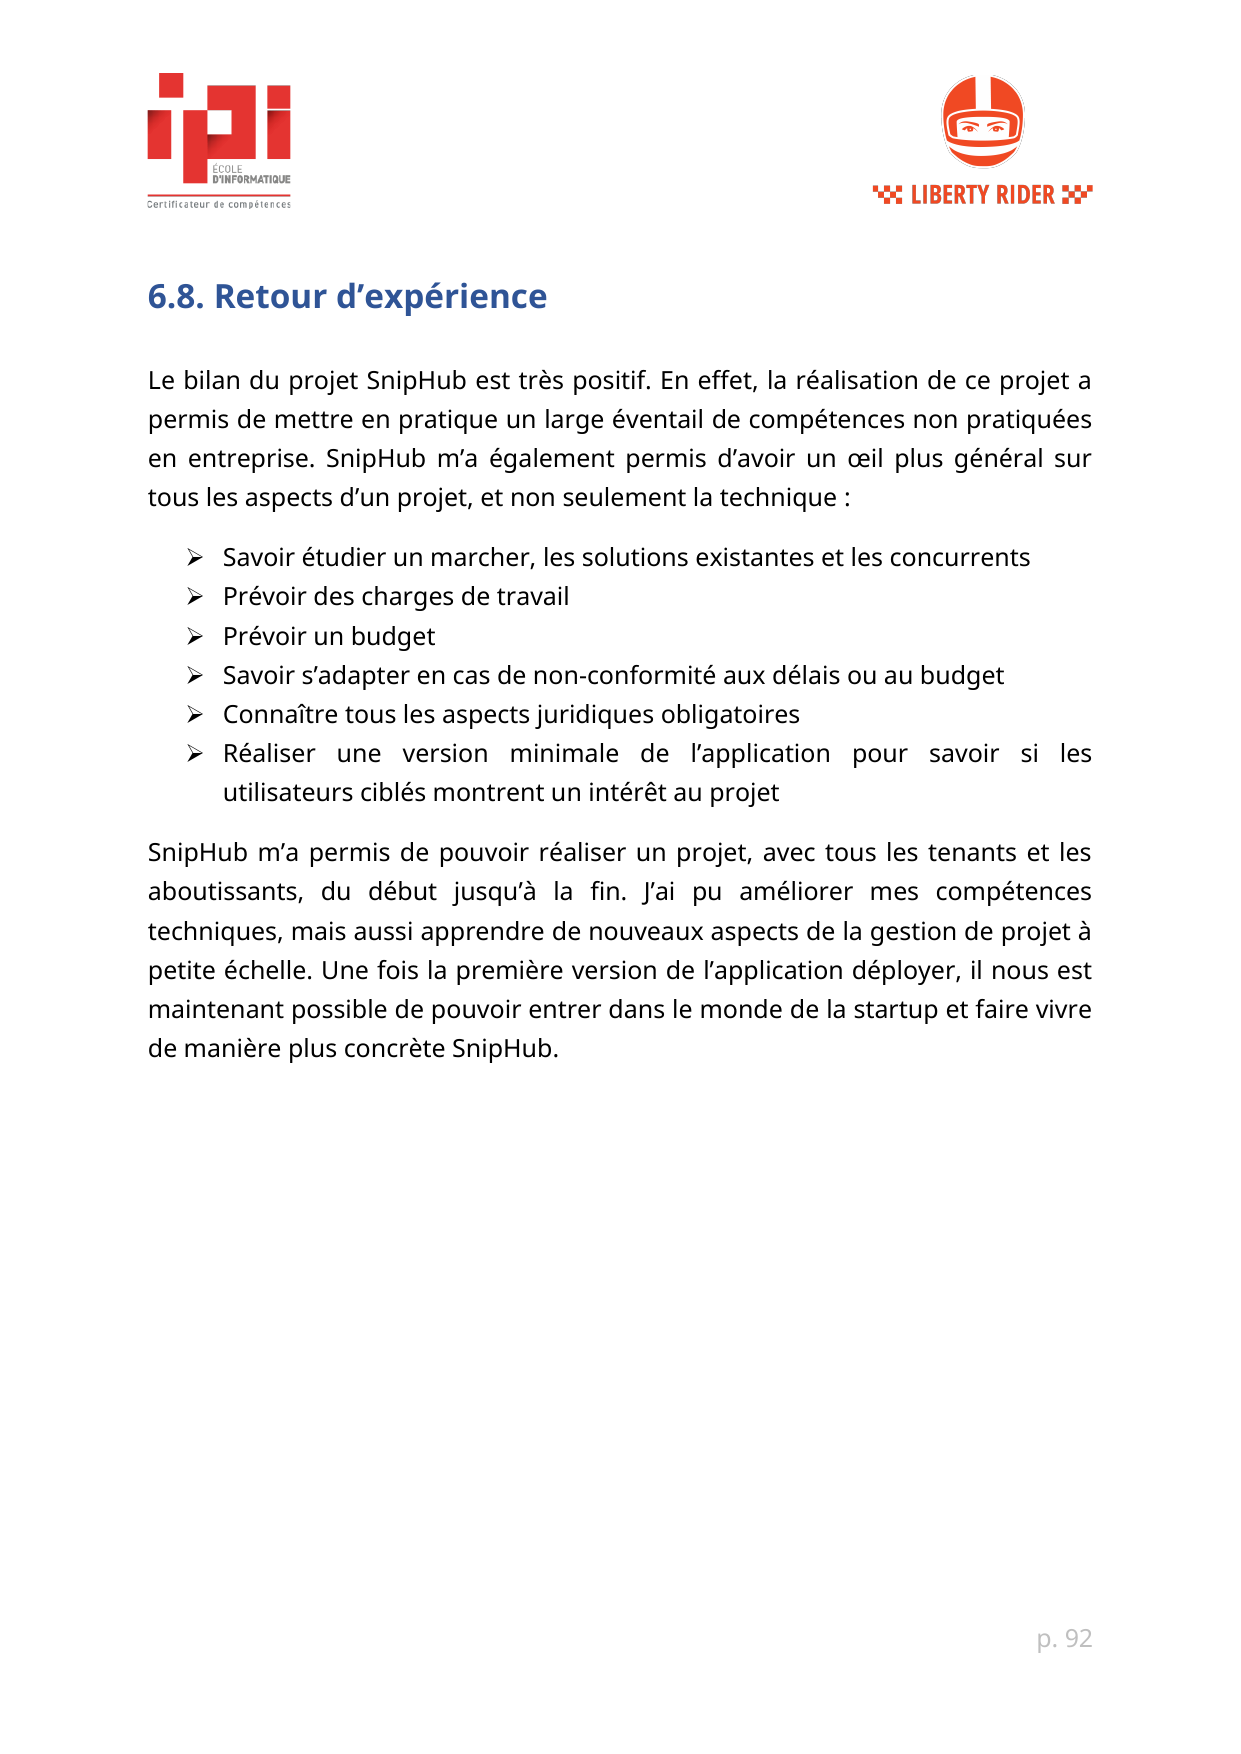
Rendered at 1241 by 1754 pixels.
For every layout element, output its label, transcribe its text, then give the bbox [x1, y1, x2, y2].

list Savoir étudier un marcher, les solutions existantes et les concurrents [185, 540, 1093, 574]
text SnipHub m’a permis de pouvoir réaliser un projet, avec tous les tenants et les aboutissants, du début jusqu’à la fin. J’ai pu améliorer mes compétences techniques, mais aussi apprendre de nouveaux aspects de la gestion de projet à petite échelle. Une fois la première version de l’application déployer, il nous est maintenant possible de pouvoir entrer dans le monde de la startup et faire vivre de manière plus concrète SnipHub. [148, 835, 1093, 1065]
list Prévoir des charges de travail [185, 579, 1093, 613]
list Connaître tous les aspects juridiques obligatoires [185, 697, 1093, 731]
list Savoir s’adapter en cas de non-conformité aux délais ou au budget [185, 657, 1093, 691]
picture [147, 73, 291, 209]
picture [872, 75, 1093, 209]
list Réaliser une version minimale de l’application pour savoir si les utilisateurs ciblés montrent un intérêt au projet [185, 736, 1093, 809]
list Prévoir un budget [185, 618, 1093, 652]
subtitle Retour d’expérience [148, 273, 1093, 318]
text Le bilan du projet SnipHub est très positif. En effet, la réalisation de ce projet a permis de mettre en pratique un large éventail de compétences non pratiquées en entreprise. SnipHub m’a également permis d’avoir un œil plus général sur tous les aspects d’un projet, et non seulement la technique : [148, 362, 1093, 514]
